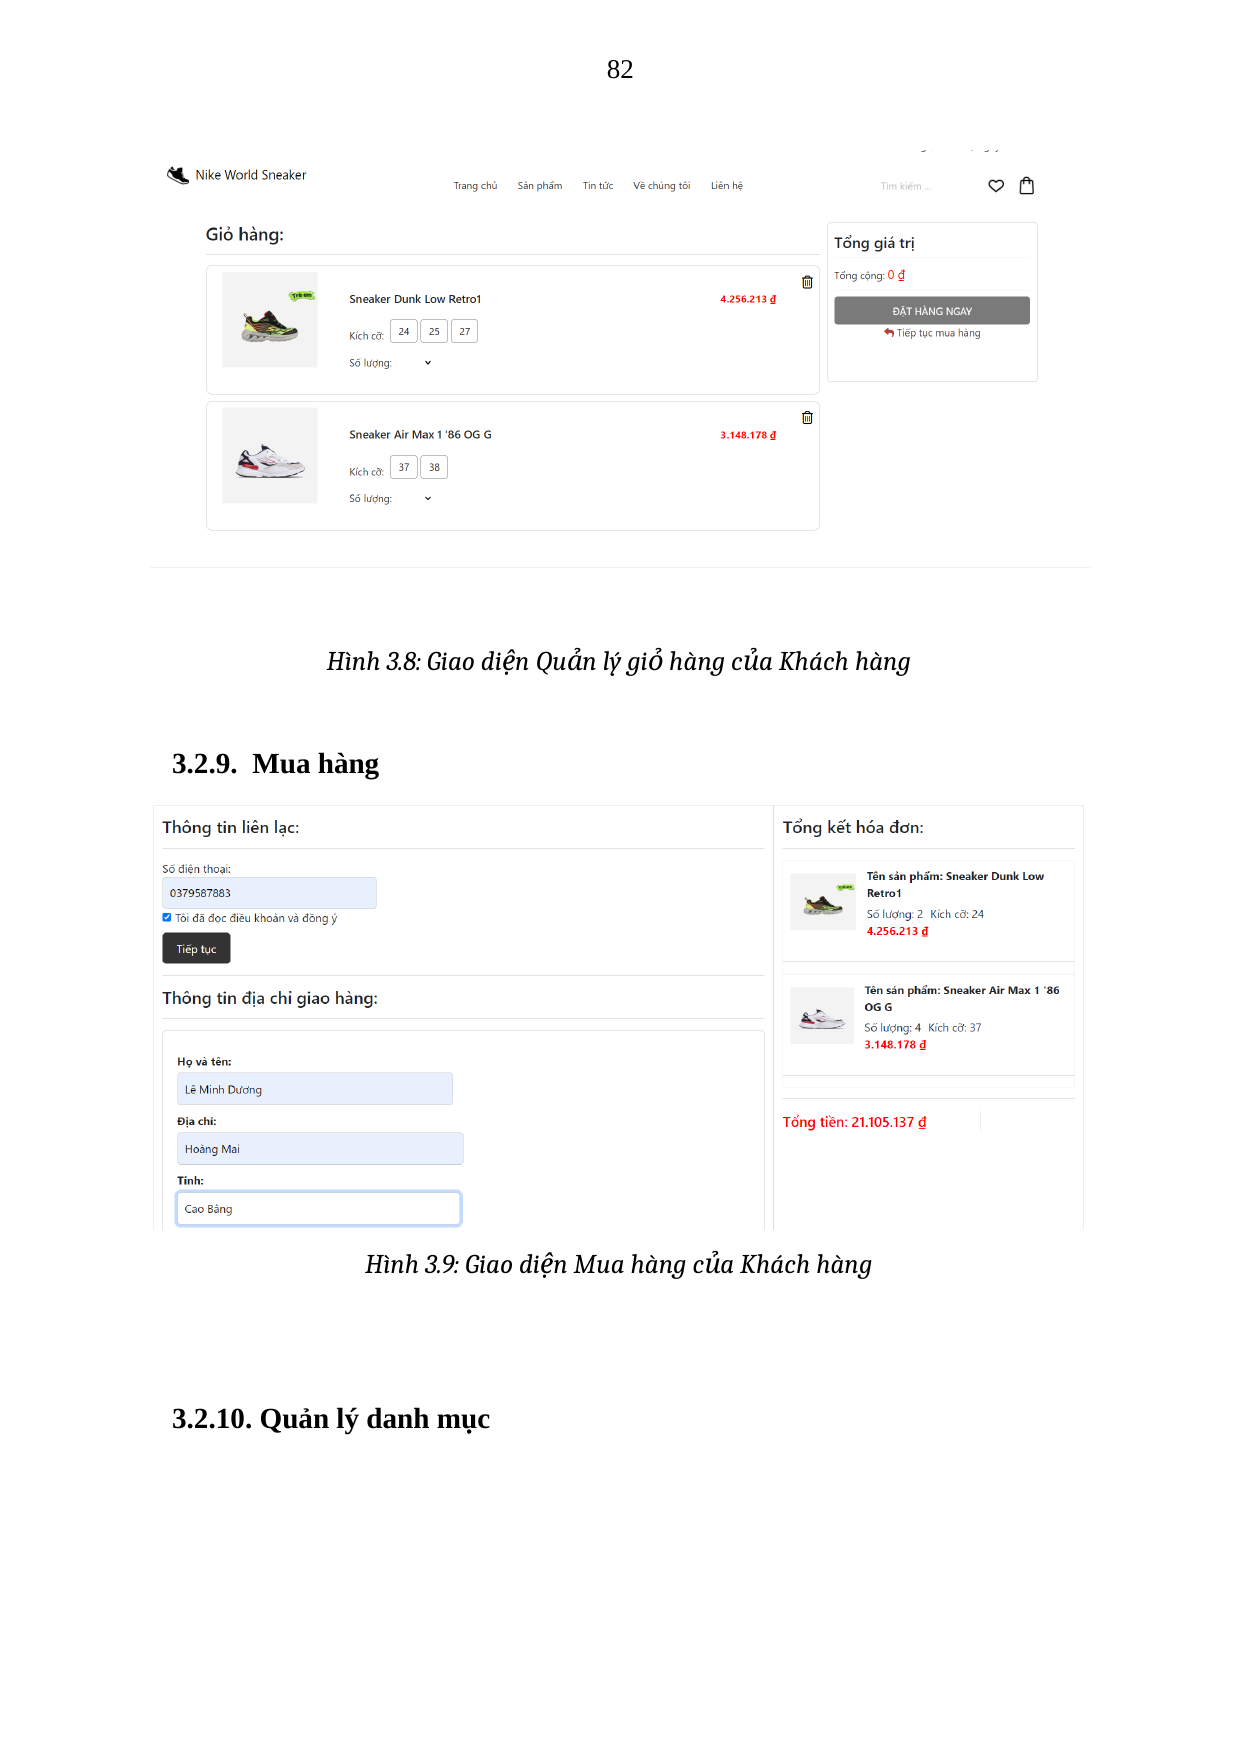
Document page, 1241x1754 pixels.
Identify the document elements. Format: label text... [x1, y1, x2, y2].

picture [150, 781, 1091, 1230]
text Hình 3.9: Giao diện Mua hàng của Khách hàng [150, 1249, 1090, 1280]
picture [150, 150, 1091, 575]
subtitle 3.2.10. Quản lý danh mục [150, 1401, 1090, 1435]
subtitle 3.2.9. Mua hàng [150, 746, 1090, 779]
text Hình 3.8: Giao diện Quản lý giỏ hàng của Khách hàng [150, 646, 1090, 677]
